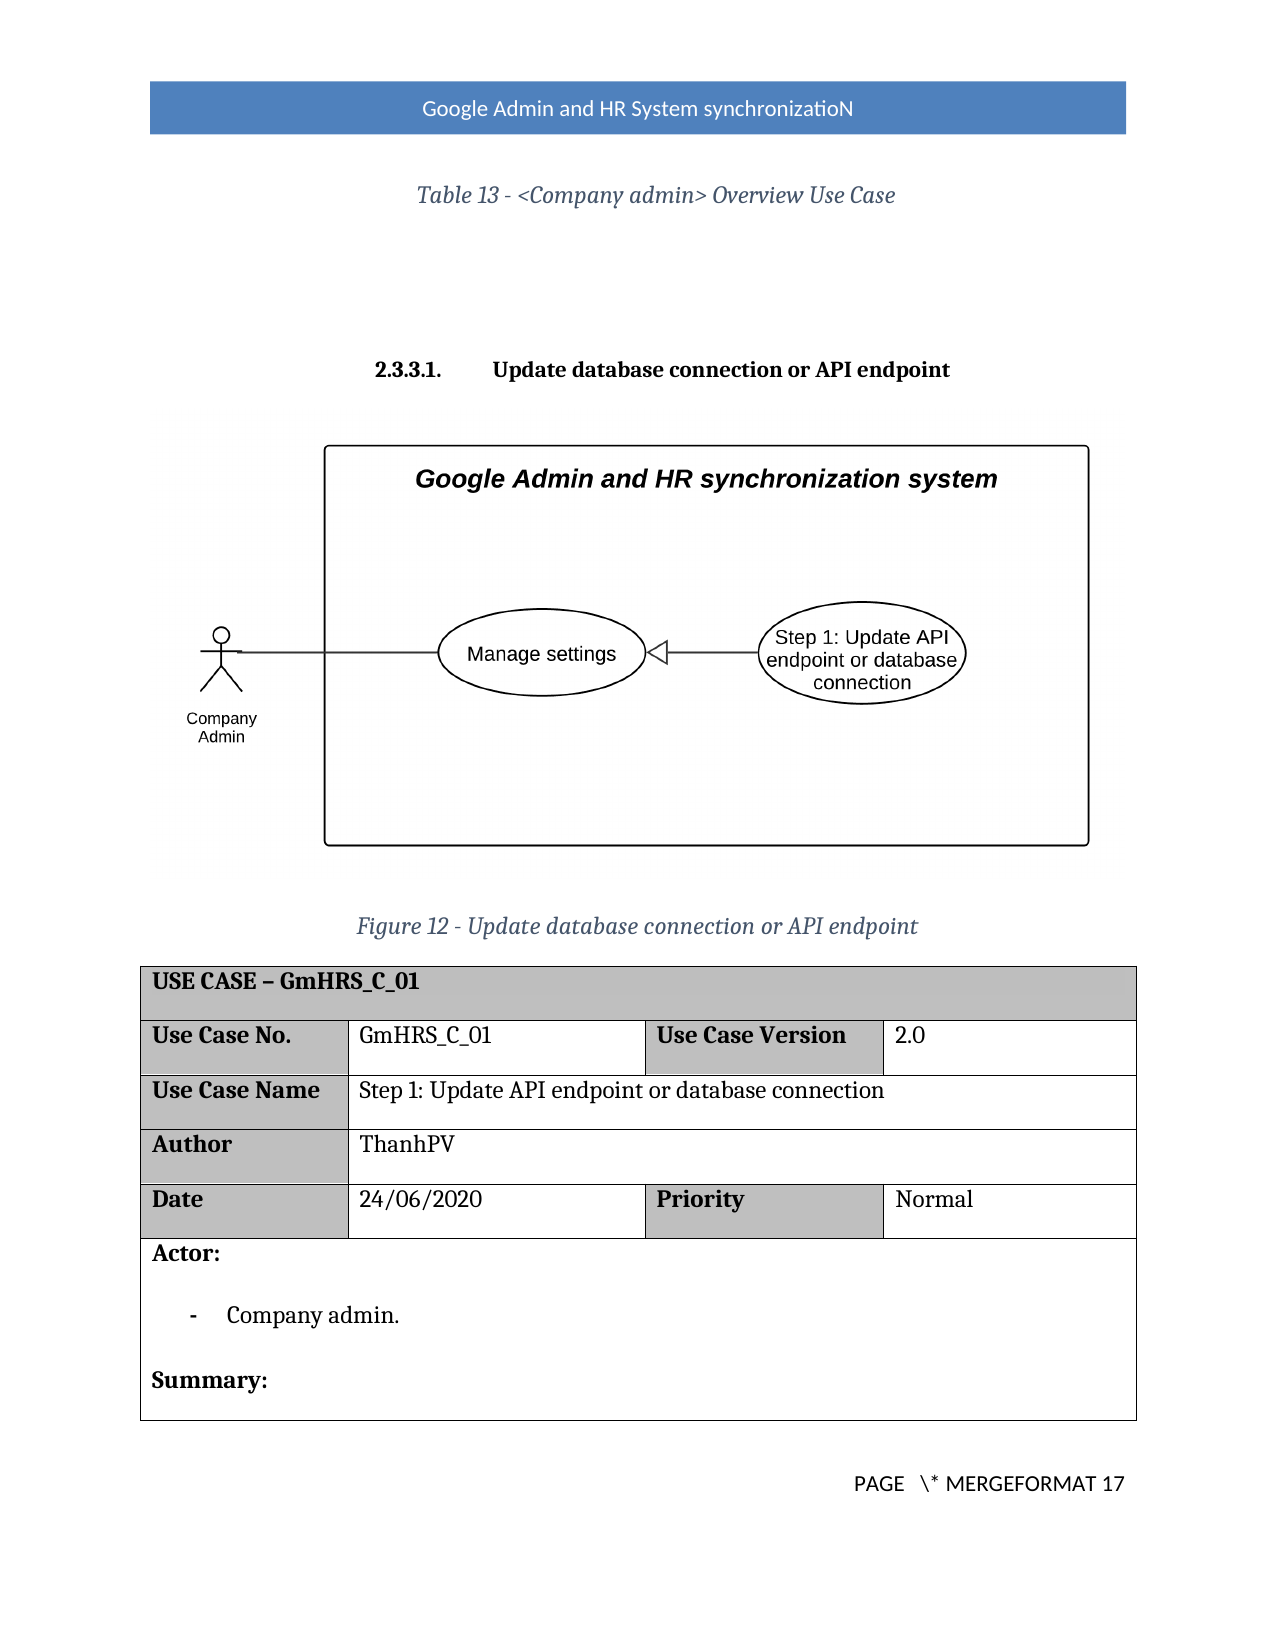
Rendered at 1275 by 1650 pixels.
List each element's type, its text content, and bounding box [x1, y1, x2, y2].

table_cell Use Case No. [141, 1021, 348, 1074]
table_cell Normal [884, 1185, 1136, 1238]
table_cell Step 1: Update API endpoint or database connection [349, 1076, 1136, 1129]
table_header USE CASE – GmHRS_C_01 [141, 967, 1136, 1020]
table_cell Priority [646, 1185, 883, 1238]
picture [150, 408, 1125, 879]
table_cell Use Case Version [646, 1021, 883, 1074]
table_cell GmHRS_C_01 [349, 1021, 645, 1074]
table_cell ThanhPV [349, 1130, 1136, 1183]
table_cell Author [141, 1130, 348, 1183]
text Table 13 - <Company admin> Overview Use Case [187, 181, 1125, 209]
subtitle Update database connection or API endpoint [375, 357, 1125, 384]
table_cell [141, 1239, 1136, 1420]
table_cell 2.0 [884, 1021, 1136, 1074]
text Figure 12 - Update database connection or API endpoint [150, 912, 1125, 941]
table_cell 24/06/2020 [349, 1185, 645, 1238]
table_cell Use Case Name [141, 1076, 348, 1129]
table_cell Date [141, 1185, 348, 1238]
